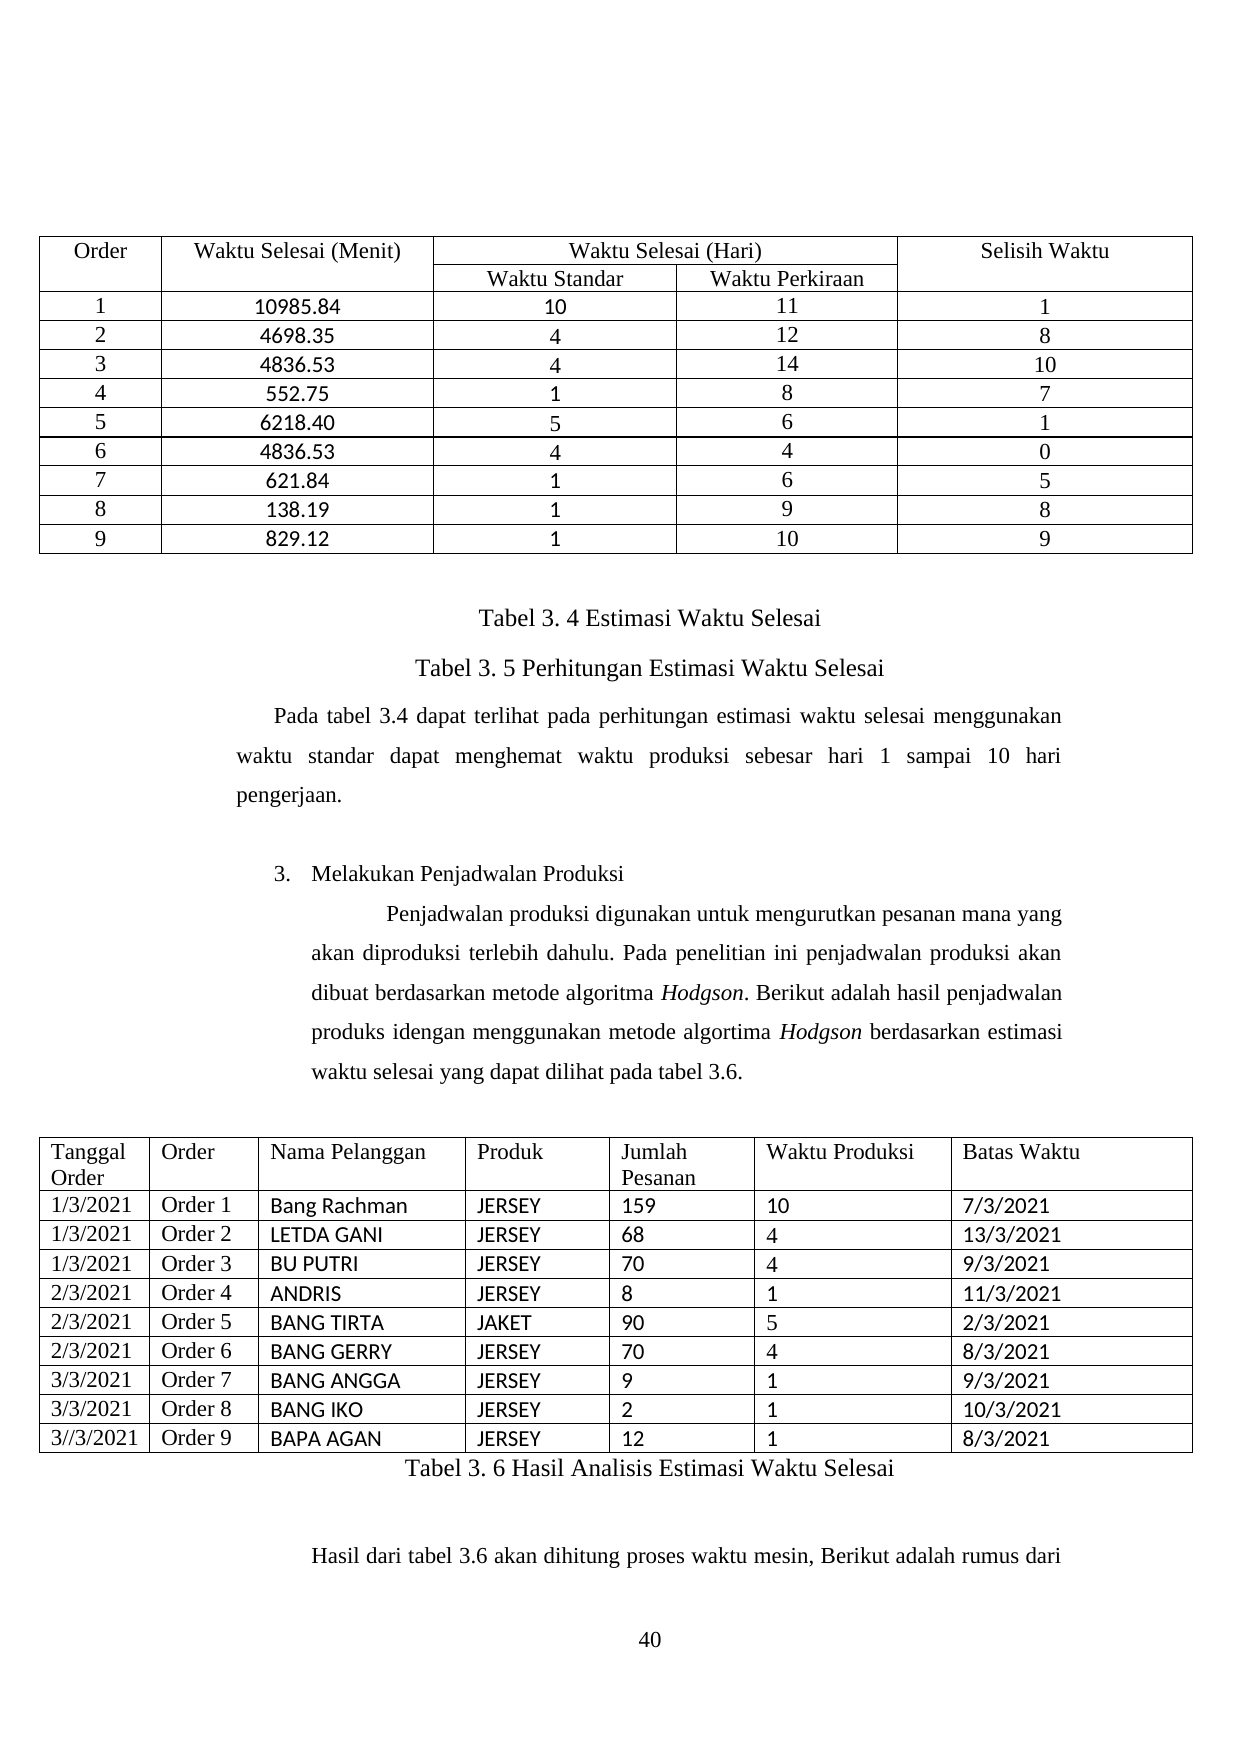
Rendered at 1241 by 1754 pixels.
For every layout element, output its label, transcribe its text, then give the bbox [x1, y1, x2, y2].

table_cell 9/3/2021 [952, 1366, 1192, 1394]
table_cell 9 [610, 1366, 754, 1394]
text Pada tabel 3.4 dapat terlihat pada perhitungan estimasi waktu selesai menggunakan waktu standar dapat menghemat waktu produksi sebesar hari 1 sampai 10 hari pengerjaan. [236, 702, 1063, 808]
table_cell 7 [898, 379, 1192, 407]
table_cell 8 [40, 496, 161, 523]
table_header Batas Waktu [952, 1138, 1192, 1190]
table_cell 14 [677, 350, 897, 378]
table_cell 4 [755, 1221, 951, 1248]
table_cell 4 [434, 438, 676, 465]
table_header Jumlah Pesanan [610, 1138, 754, 1190]
table_cell 10 [898, 350, 1192, 378]
table_cell 10/3/2021 [952, 1395, 1192, 1423]
table_cell 68 [610, 1221, 754, 1248]
text Tabel 3. 5 Perhitungan Estimasi Waktu Selesai [236, 653, 1063, 682]
table_cell 10 [434, 292, 676, 320]
table_cell 6 [677, 466, 897, 494]
table_cell Order 5 [150, 1308, 258, 1336]
table_header Waktu Selesai (Hari) [434, 237, 897, 264]
table_cell 7/3/2021 [952, 1191, 1192, 1219]
table_cell 1 [898, 292, 1192, 320]
table_header Nama Pelanggan [259, 1138, 465, 1190]
table_cell 829.12 [162, 525, 433, 553]
table_cell 9/3/2021 [952, 1250, 1192, 1278]
table_cell 4698.35 [162, 321, 433, 349]
table_cell 70 [610, 1337, 754, 1365]
table_cell Order 9 [150, 1424, 258, 1452]
table_cell 4 [40, 379, 161, 407]
table_cell JERSEY [466, 1424, 609, 1452]
table_cell BANG IKO [259, 1395, 465, 1423]
table_cell 3/3/2021 [40, 1395, 149, 1423]
table_cell 4 [434, 350, 676, 378]
table_cell 8 [677, 379, 897, 407]
table_cell 1 [755, 1366, 951, 1394]
table_cell 1 [755, 1424, 951, 1452]
table_cell 6 [677, 408, 897, 436]
table_cell 552.75 [162, 379, 433, 407]
table_cell JERSEY [466, 1337, 609, 1365]
table_cell Order 2 [150, 1221, 258, 1248]
table_cell 10985.84 [162, 292, 433, 320]
table_cell 4836.53 [162, 438, 433, 465]
table_cell 1 [40, 292, 161, 320]
table_cell 2/3/2021 [952, 1308, 1192, 1336]
table_cell 70 [610, 1250, 754, 1278]
table_header Order [40, 237, 161, 291]
table_cell 9 [898, 525, 1192, 553]
table_cell JAKET [466, 1308, 609, 1336]
table_cell Order 6 [150, 1337, 258, 1365]
table_cell LETDA GANI [259, 1221, 465, 1248]
table_cell ANDRIS [259, 1279, 465, 1307]
table_cell Waktu Standar [434, 265, 676, 291]
table_cell Order 3 [150, 1250, 258, 1278]
table_cell 4 [755, 1250, 951, 1278]
table_cell 1/3/2021 [40, 1250, 149, 1278]
table_cell JERSEY [466, 1366, 609, 1394]
table_cell 4 [434, 321, 676, 349]
table_cell 1 [755, 1395, 951, 1423]
table_cell BANG ANGGA [259, 1366, 465, 1394]
table_cell 7 [40, 466, 161, 494]
table_header Waktu Selesai (Menit) [162, 237, 433, 291]
table_cell 2/3/2021 [40, 1337, 149, 1365]
table_cell 1/3/2021 [40, 1191, 149, 1219]
table_cell BU PUTRI [259, 1250, 465, 1278]
text Tabel 3. 4 Estimasi Waktu Selesai [236, 603, 1063, 632]
table_cell 3 [40, 350, 161, 378]
table_cell JERSEY [466, 1221, 609, 1248]
table_cell 8 [898, 321, 1192, 349]
table_cell 2 [610, 1395, 754, 1423]
table_cell 9 [677, 496, 897, 523]
table_cell 1 [898, 408, 1192, 436]
table_cell BANG TIRTA [259, 1308, 465, 1336]
table_cell 12 [610, 1424, 754, 1452]
table_cell 13/3/2021 [952, 1221, 1192, 1248]
table_cell 621.84 [162, 466, 433, 494]
table_cell Order 4 [150, 1279, 258, 1307]
table_header Selisih Waktu [898, 237, 1192, 291]
table_cell 1/3/2021 [40, 1221, 149, 1248]
table_cell BAPA AGAN [259, 1424, 465, 1452]
table_cell JERSEY [466, 1279, 609, 1307]
table_cell 11/3/2021 [952, 1279, 1192, 1307]
text Tabel 3. 6 Hasil Analisis Estimasi Waktu Selesai [236, 1453, 1063, 1482]
table_cell 4 [677, 438, 897, 465]
table_cell 8/3/2021 [952, 1337, 1192, 1365]
table_cell Order 8 [150, 1395, 258, 1423]
table_cell Order 7 [150, 1366, 258, 1394]
table_cell 2/3/2021 [40, 1279, 149, 1307]
table_cell 10 [677, 525, 897, 553]
table_cell 1 [434, 466, 676, 494]
table_cell 8/3/2021 [952, 1424, 1192, 1452]
table_cell 5 [755, 1308, 951, 1336]
table_cell 3/3/2021 [40, 1366, 149, 1394]
table_header Tanggal Order [40, 1138, 149, 1190]
table_cell JERSEY [466, 1191, 609, 1219]
table_cell 5 [434, 408, 676, 436]
table_header Produk [466, 1138, 609, 1190]
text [236, 1542, 1063, 1568]
table_cell 6218.40 [162, 408, 433, 436]
table_cell 9 [40, 525, 161, 553]
table_cell 90 [610, 1308, 754, 1336]
list Melakukan Penjadwalan Produksi [274, 860, 1063, 887]
table_cell 0 [898, 438, 1192, 465]
table_cell 8 [610, 1279, 754, 1307]
table_cell 4 [755, 1337, 951, 1365]
table_cell Bang Rachman [259, 1191, 465, 1219]
table_cell 11 [677, 292, 897, 320]
table_cell Waktu Perkiraan [677, 265, 897, 291]
text Penjadwalan produksi digunakan untuk mengurutkan pesanan mana yang akan diproduksi terlebih dahulu. Pada penelitian ini penjadwalan produksi akan dibuat berdasarkan metode algoritma Hodgson. Berikut adalah hasil penjadwalan produks idengan menggunakan metode algortima Hodgson berdasarkan estimasi waktu selesai yang dapat dilihat pada tabel 3.6. [311, 900, 1063, 1084]
table_cell JERSEY [466, 1250, 609, 1278]
table_cell 2 [40, 321, 161, 349]
table_cell JERSEY [466, 1395, 609, 1423]
table_cell Order 1 [150, 1191, 258, 1219]
table_cell 12 [677, 321, 897, 349]
table_cell 8 [898, 496, 1192, 523]
table_cell 5 [40, 408, 161, 436]
table_cell 1 [434, 379, 676, 407]
table_cell 1 [434, 496, 676, 523]
table_cell 2/3/2021 [40, 1308, 149, 1336]
table_cell 159 [610, 1191, 754, 1219]
table_cell 1 [755, 1279, 951, 1307]
table_cell 5 [898, 466, 1192, 494]
table_cell 4836.53 [162, 350, 433, 378]
table_cell BANG GERRY [259, 1337, 465, 1365]
table_cell 3//3/2021 [40, 1424, 149, 1452]
table_cell 1 [434, 525, 676, 553]
table_cell 138.19 [162, 496, 433, 523]
table_cell 6 [40, 438, 161, 465]
table_header Order [150, 1138, 258, 1190]
table_header Waktu Produksi [755, 1138, 951, 1190]
table_cell 10 [755, 1191, 951, 1219]
